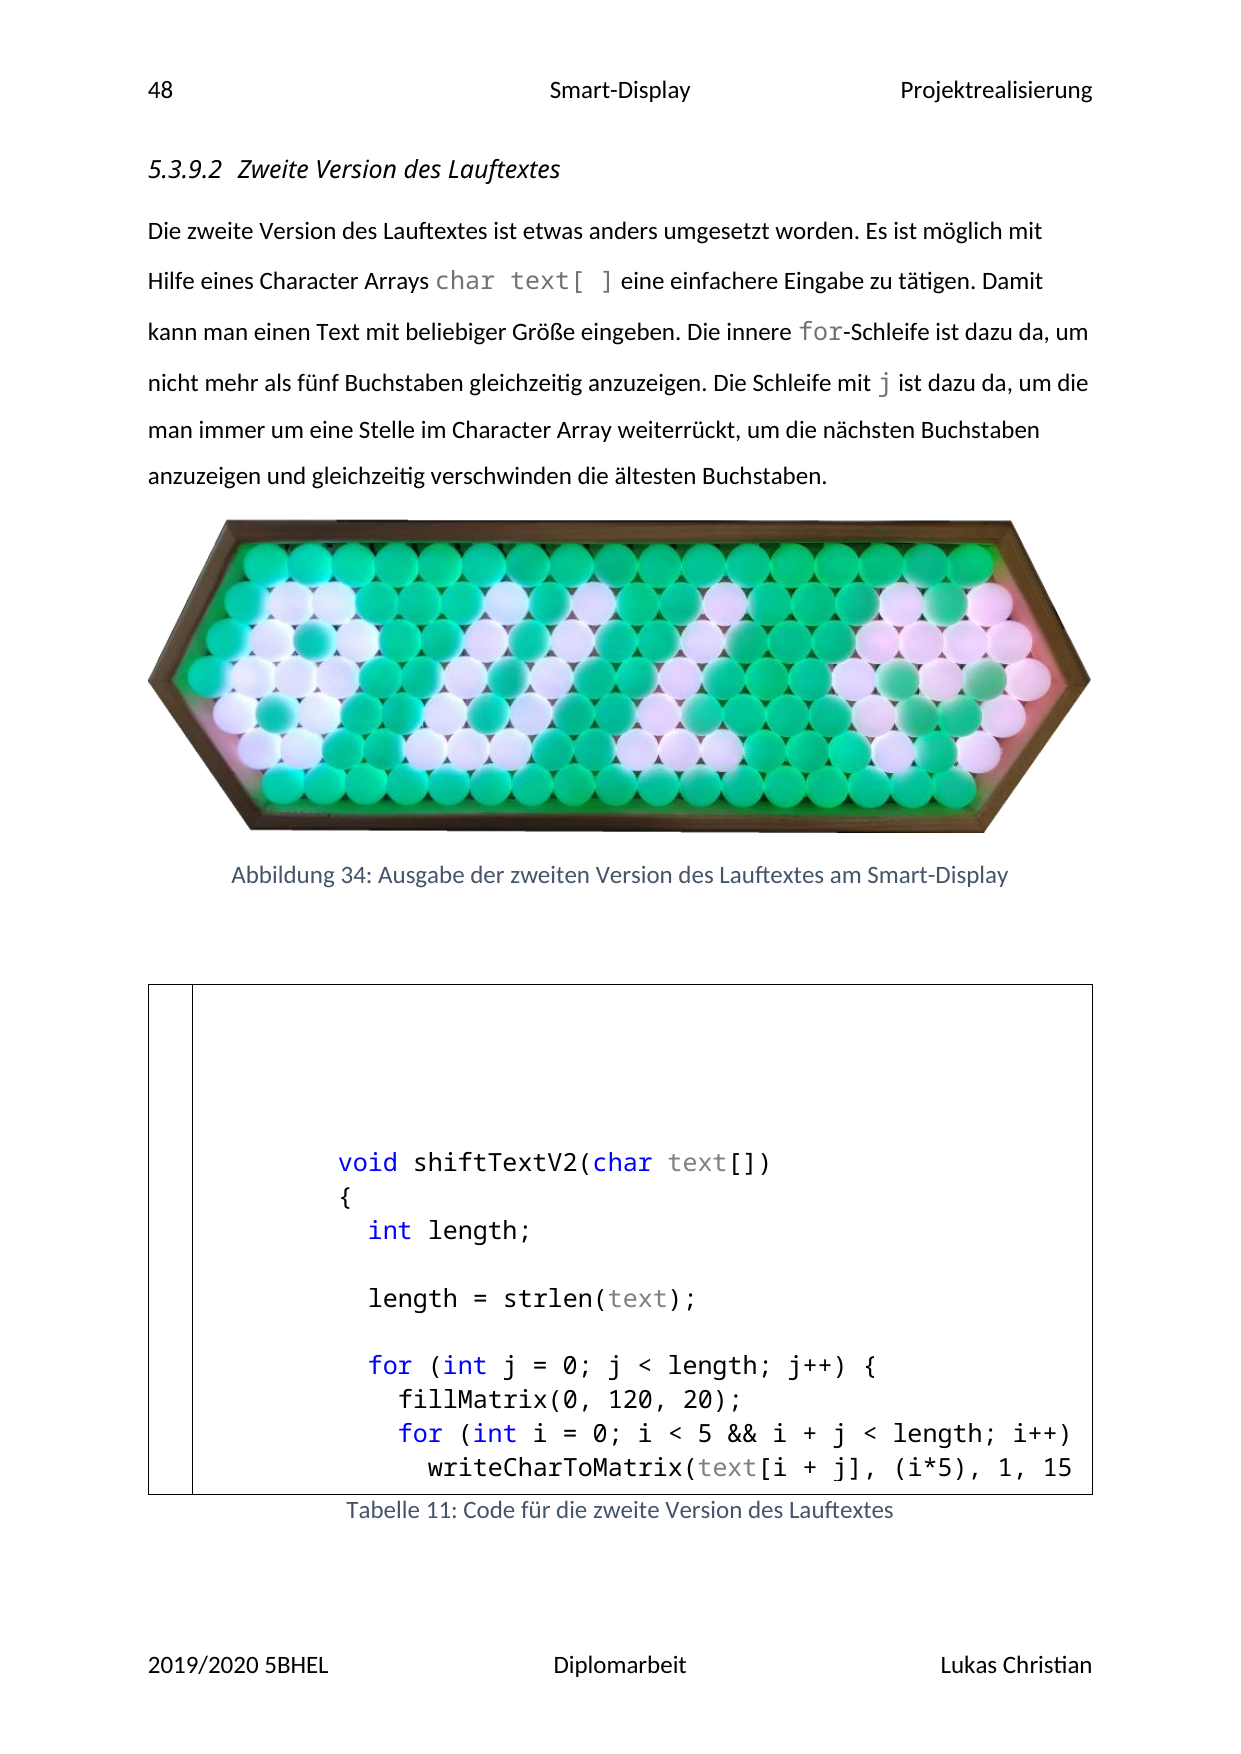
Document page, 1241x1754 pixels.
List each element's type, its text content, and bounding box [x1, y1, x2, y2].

text Tabelle 11: Code für die zweite Version des Lauftextes [148, 1495, 1093, 1525]
text Die zweite Version des Lauftextes ist etwas anders umgesetzt worden. Es ist möglich mit Hilfe eines Character Arrays char text[ ] eine einfachere Eingabe zu tätigen. Damit kann man einen Text mit beliebiger Größe eingeben. Die innere for-Schleife ist dazu da, um nicht mehr als fünf Buchstaben gleichzeitig anzuzeigen. Die Schleife mit j ist dazu da, um die man immer um eine Stelle im Character Array weiterrückt, um die nächsten Buchstaben anzuzeigen und gleichzeitig verschwinden die ältesten Buchstaben. [148, 215, 1093, 490]
text Abbildung 34: Ausgabe der zweiten Version des Lauftextes am Smart-Display [148, 859, 1093, 889]
subtitle Zweite Version des Lauftextes [148, 152, 1093, 186]
picture [147, 518, 1093, 833]
table_header [193, 985, 1092, 1493]
table_header [149, 985, 192, 1493]
